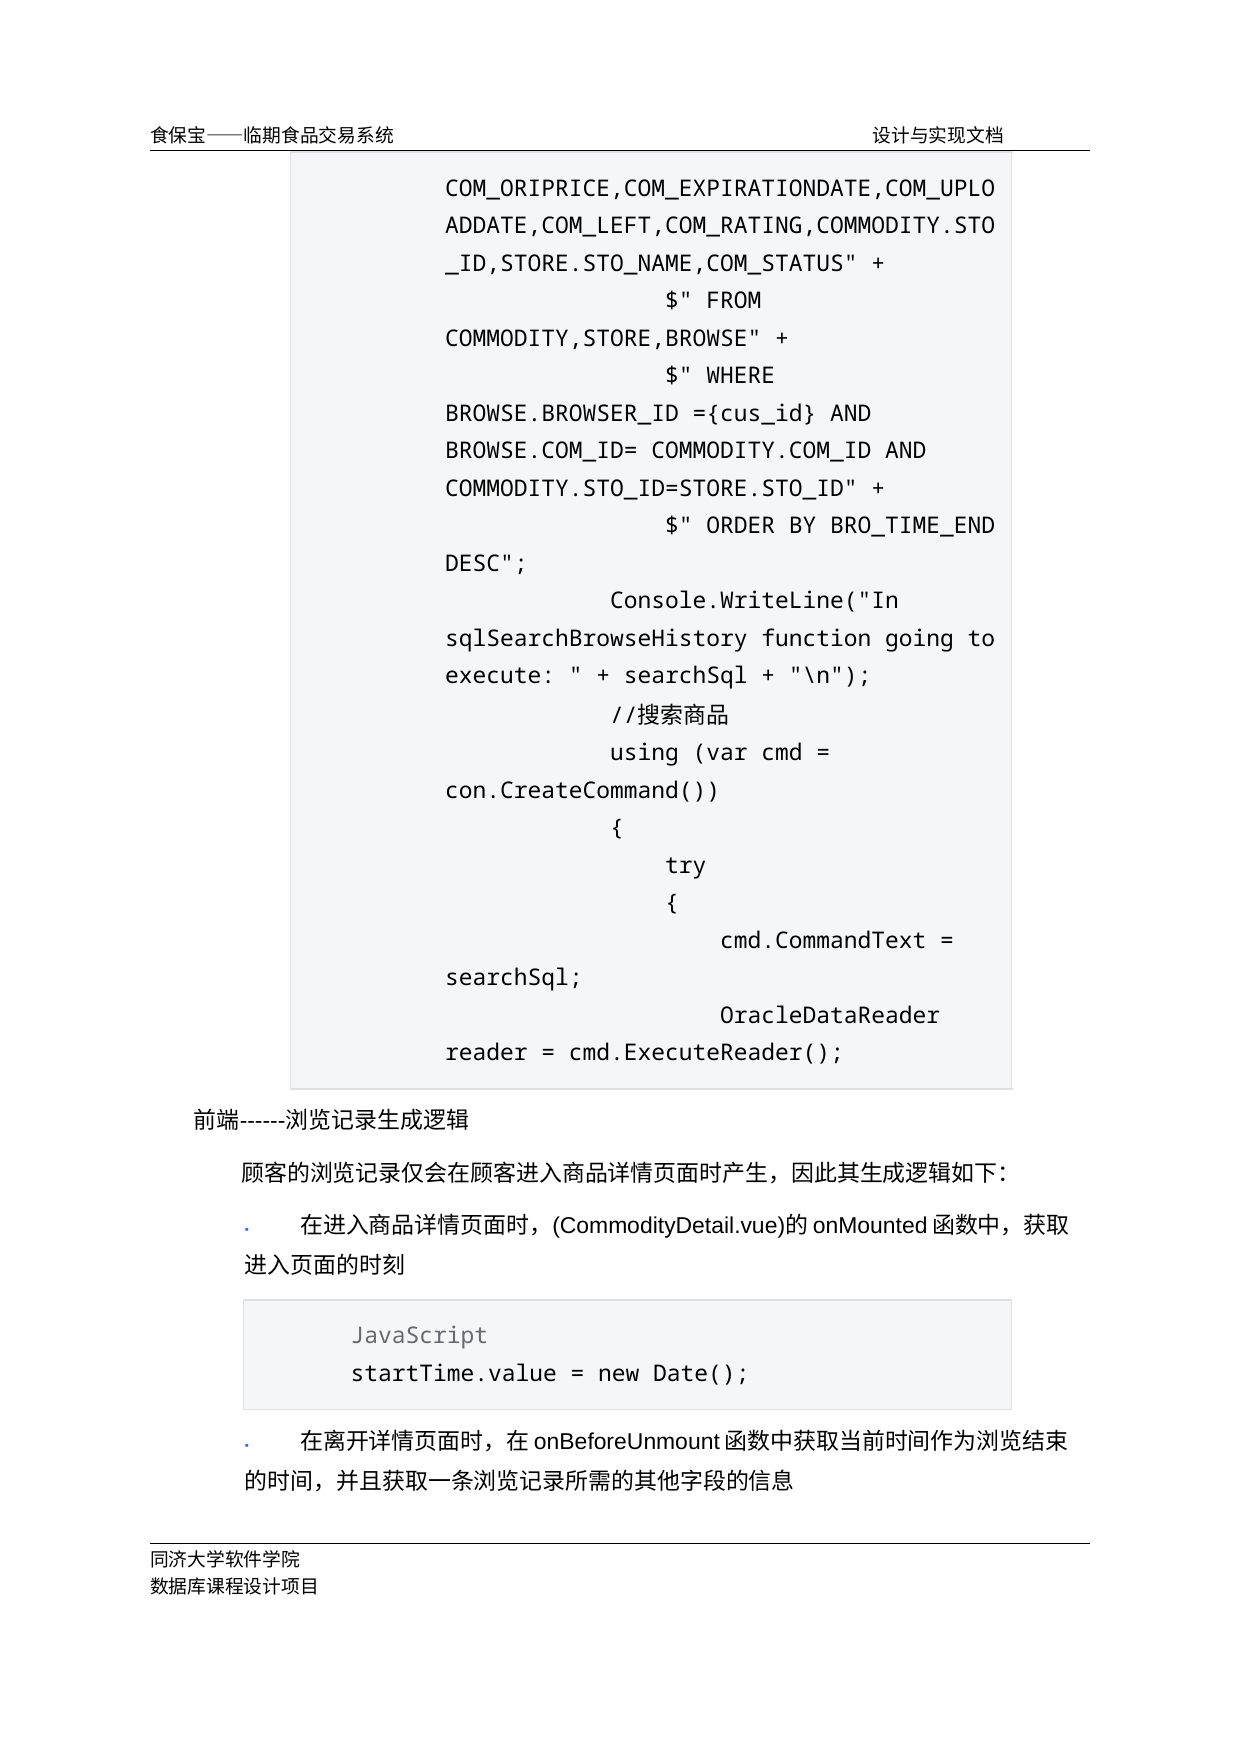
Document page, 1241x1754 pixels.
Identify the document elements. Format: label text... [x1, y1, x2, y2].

text 顾客的浏览记录仅会在顾客进入商品详情页面时产生，因此其生成逻辑如下： [197, 1154, 1090, 1188]
list 在进入商品详情页面时，(CommodityDetail.vue)的onMounted函数中，获取进入页面的时刻 [244, 1207, 1090, 1280]
list 在离开详情页面时，在onBeforeUnmount函数中获取当前时间作为浏览结束的时间，并且获取一条浏览记录所需的其他字段的信息 [244, 1423, 1090, 1496]
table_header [291, 153, 1011, 1088]
table_header JavaScript startTime.value = new Date(); [244, 1301, 1011, 1409]
text 前端------浏览记录生成逻辑 [150, 1102, 1090, 1136]
